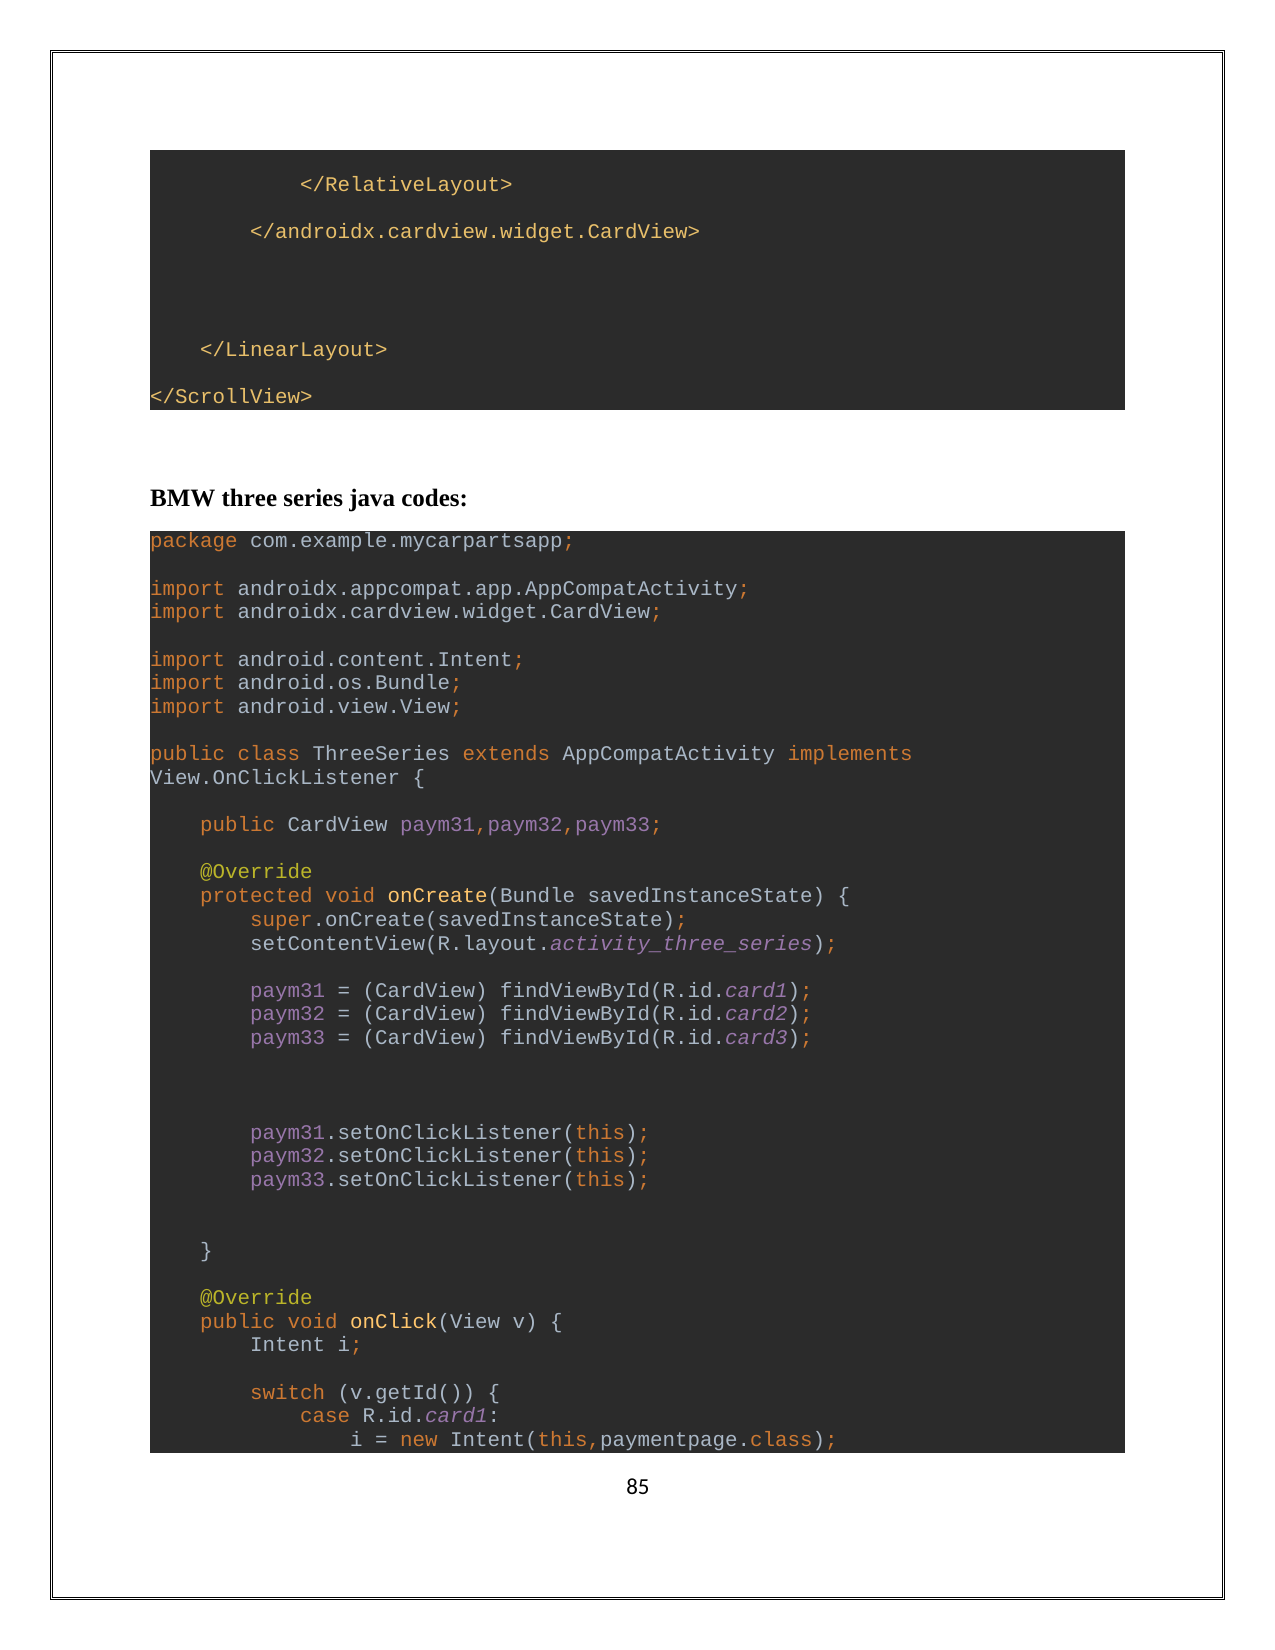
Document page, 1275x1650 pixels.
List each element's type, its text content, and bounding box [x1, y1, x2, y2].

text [150, 531, 1125, 1453]
text BMW three series java codes: [150, 483, 1125, 512]
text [150, 150, 1125, 410]
